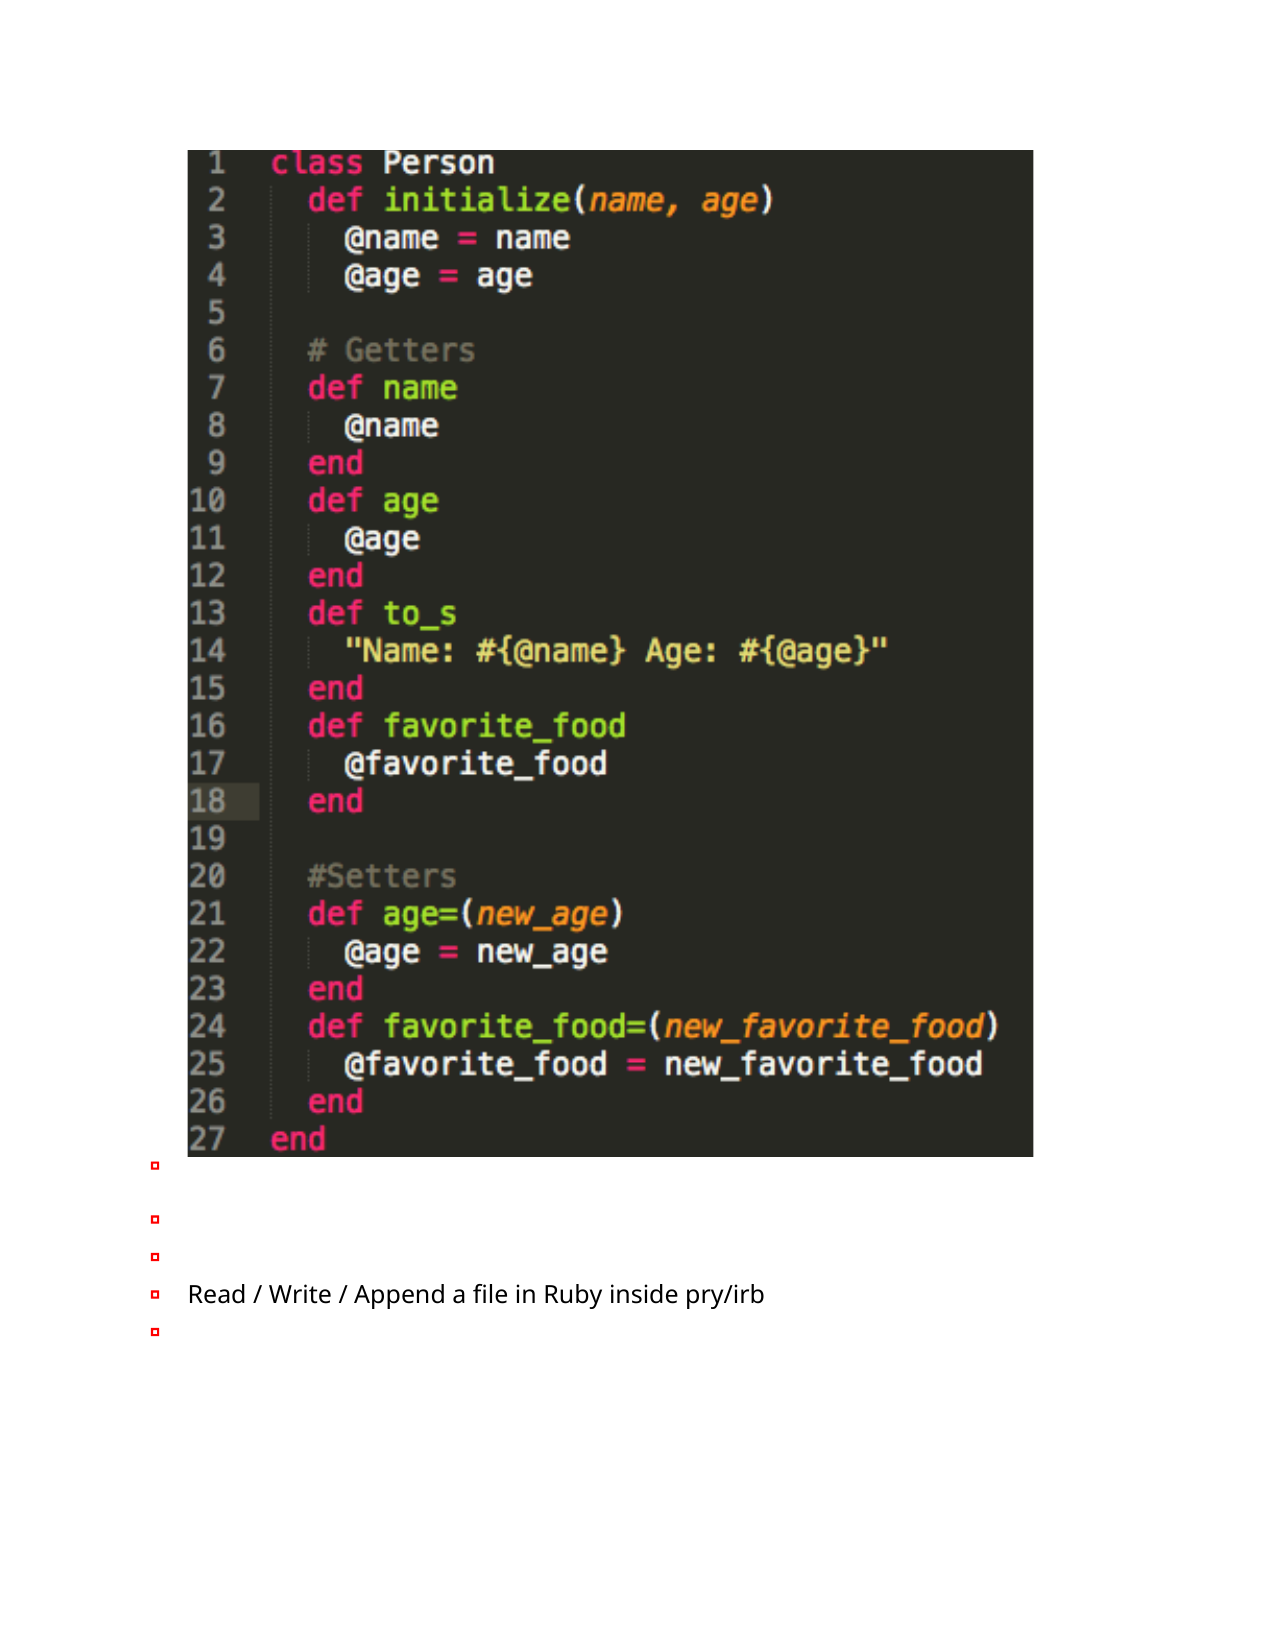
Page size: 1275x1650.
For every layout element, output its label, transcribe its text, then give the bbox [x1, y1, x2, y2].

text Read / Write / Append a file in Ruby inside pry/irb [150, 1275, 1125, 1312]
picture [187, 150, 1034, 1157]
